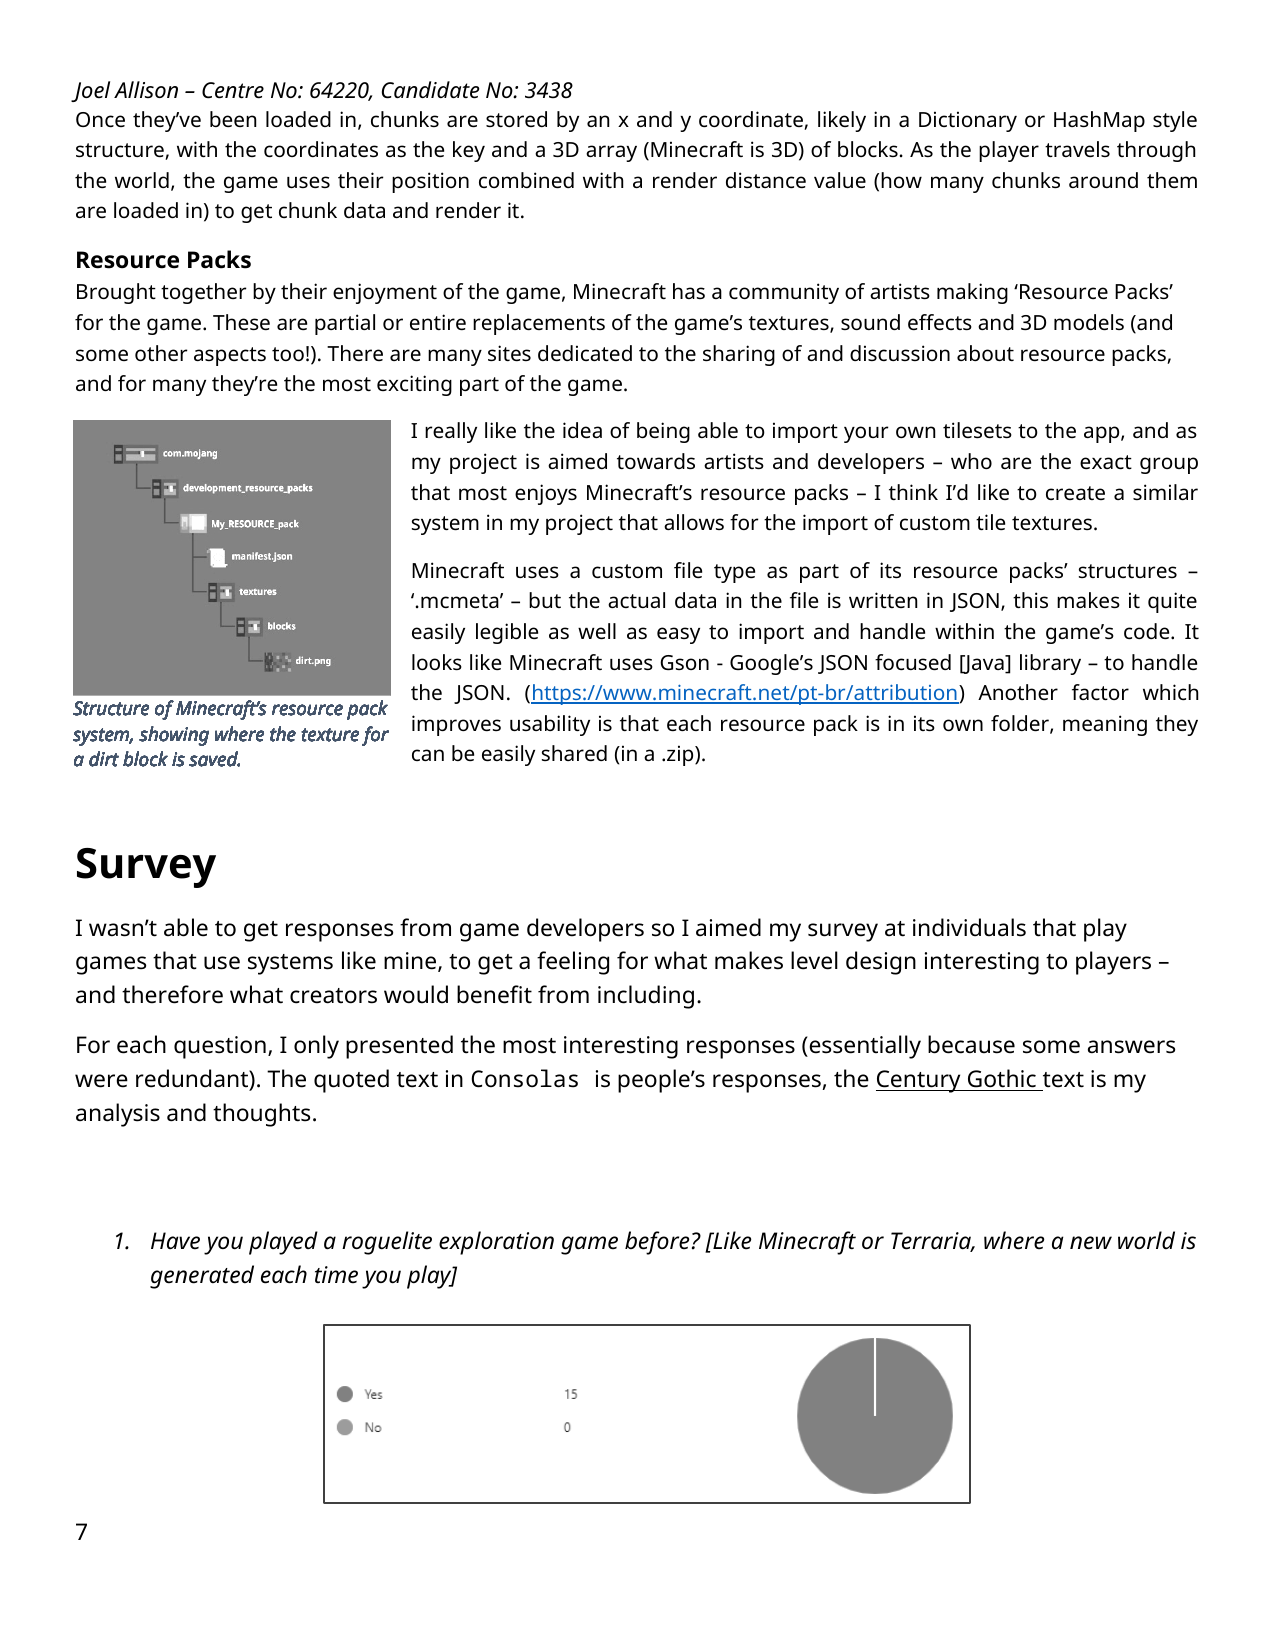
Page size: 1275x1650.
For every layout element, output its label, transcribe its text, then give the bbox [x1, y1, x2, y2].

picture [73, 420, 391, 695]
list Have you played a roguelite exploration game before? [Like Minecraft or Terraria, where a new world is generated each time you play] [112, 1225, 1200, 1290]
text Resource Packs Brought together by their enjoyment of the game, Minecraft has a community of artists making ‘Resource Packs’ for the game. These are partial or entire replacements of the game’s textures, sound effects and 3D models (and some other aspects too!). There are many sites dedicated to the sharing of and discussion about resource packs, and for many they’re the most exciting part of the game. [75, 244, 1200, 398]
text I wasn’t able to get responses from game developers so I aimed my survey at individuals that play games that use systems like mine, to get a feeling for what makes level design interesting to players – and therefore what creators would benefit from including. [75, 912, 1200, 1010]
text Minecraft uses a custom file type as part of its resource packs’ structures – ‘.mcmeta’ – but the actual data in the file is written in JSON, this makes it quite easily legible as well as easy to import and handle within the game’s code. It looks like Minecraft uses Gson - Google’s JSON focused [Java] library – to handle the JSON. (https://www.minecraft.net/pt-br/attribution) Another factor which improves usability is that each resource pack is in its own folder, meaning they can be easily shared (in a .zip). [391, 556, 1200, 768]
text For each question, I only presented the most interesting responses (essentially because some answers were redundant). The quoted text in Consolas is people’s responses, the Century Gothic text is my analysis and thoughts. [75, 1029, 1200, 1128]
picture [325, 1326, 969, 1502]
text I really like the idea of being able to import your own tilesets to the app, and as my project is aimed towards artists and developers – who are the exact group that most enjoys Minecraft’s resource packs – I think I’d like to create a similar system in my project that allows for the import of custom tile textures. [75, 417, 1200, 537]
text Once they’ve been loaded in, chunks are stored by an x and y coordinate, likely in a Dictionary or HashMap style structure, with the coordinates as the key and a 3D array (Minecraft is 3D) of blocks. As the player travels through the world, the game uses their position combined with a render distance value (how many chunks around them are loaded in) to get chunk data and render it. [75, 105, 1200, 225]
text Survey [75, 834, 1200, 890]
